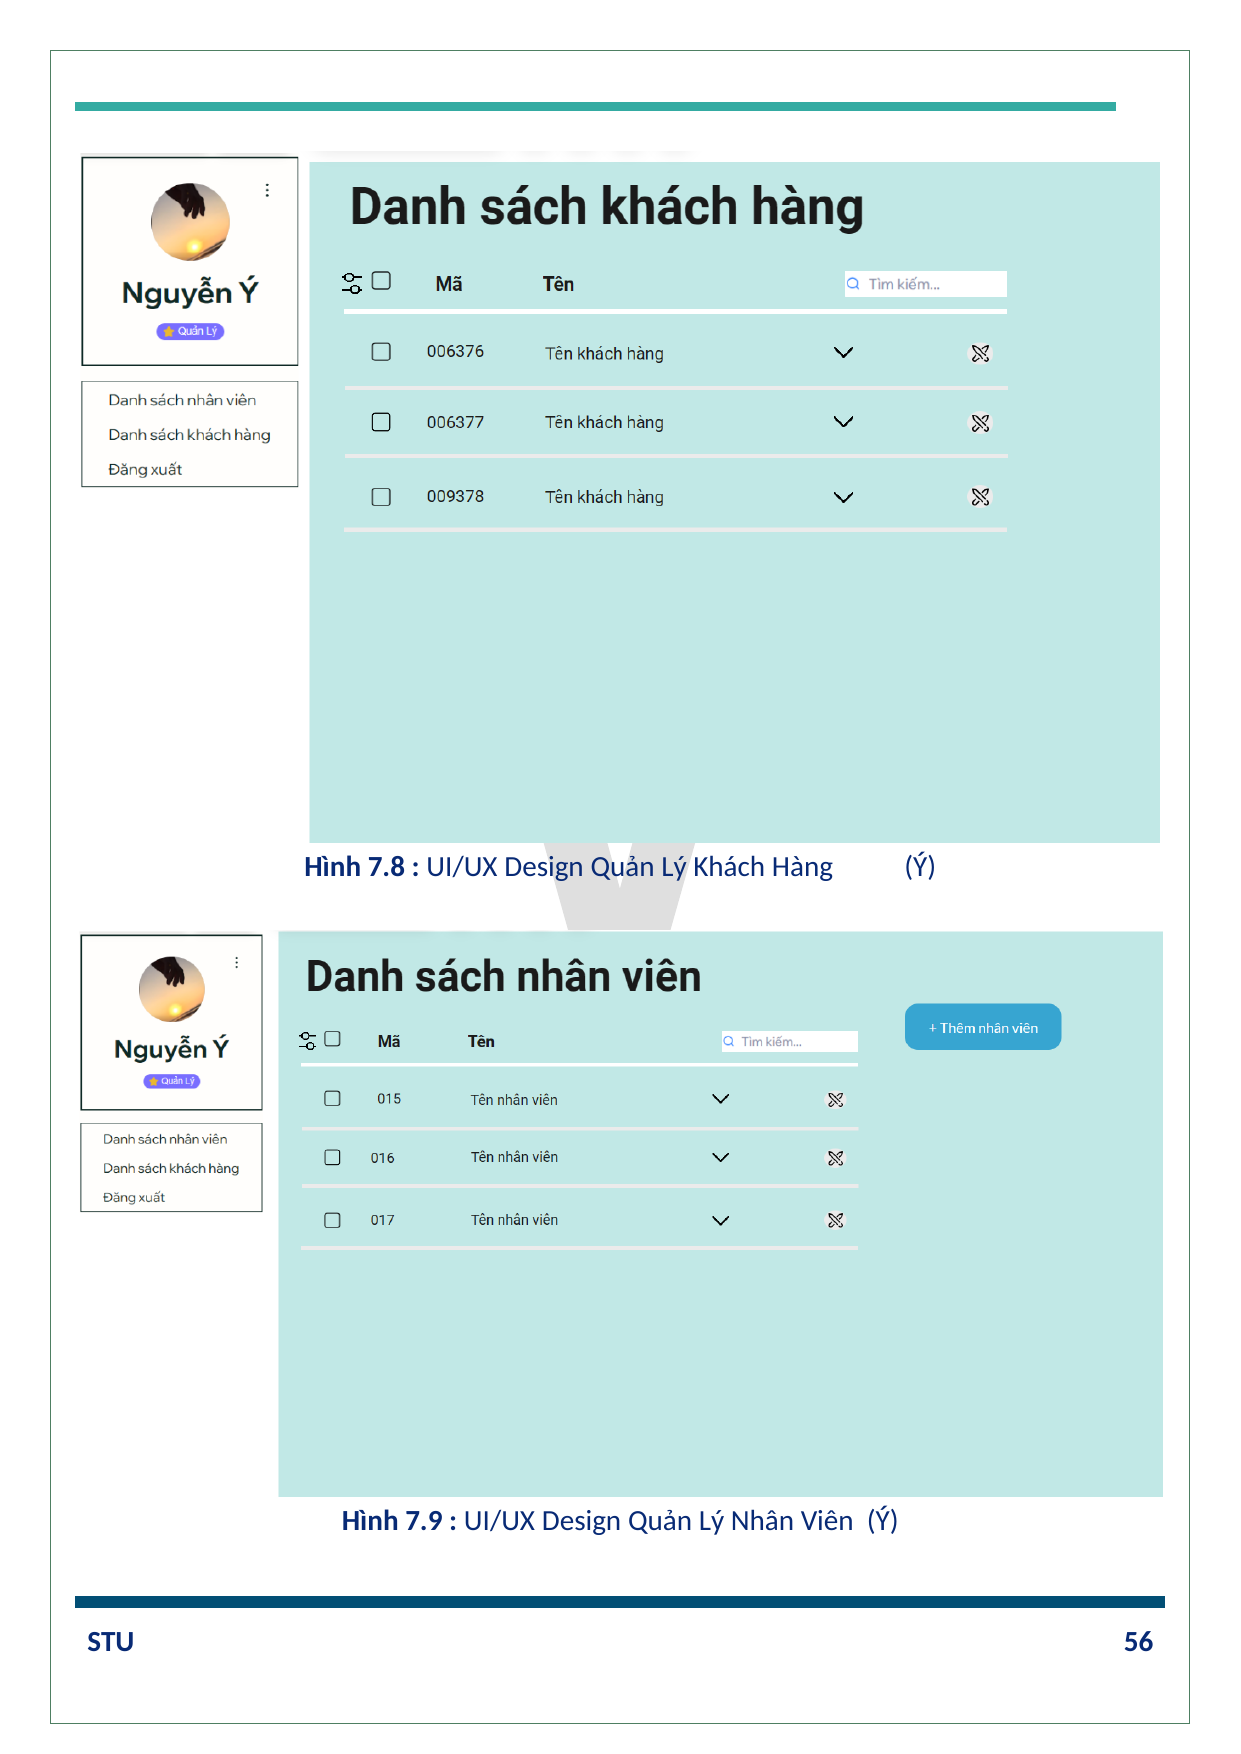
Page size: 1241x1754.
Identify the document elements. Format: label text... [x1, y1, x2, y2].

text Hình 7.8 : UI/UX Design Quản Lý Khách Hàng (Ý) [75, 848, 1165, 884]
picture [75, 930, 1166, 1497]
picture [75, 151, 1166, 843]
text Hình 7.9 : UI/UX Design Quản Lý Nhân Viên (Ý) [75, 1502, 1165, 1538]
